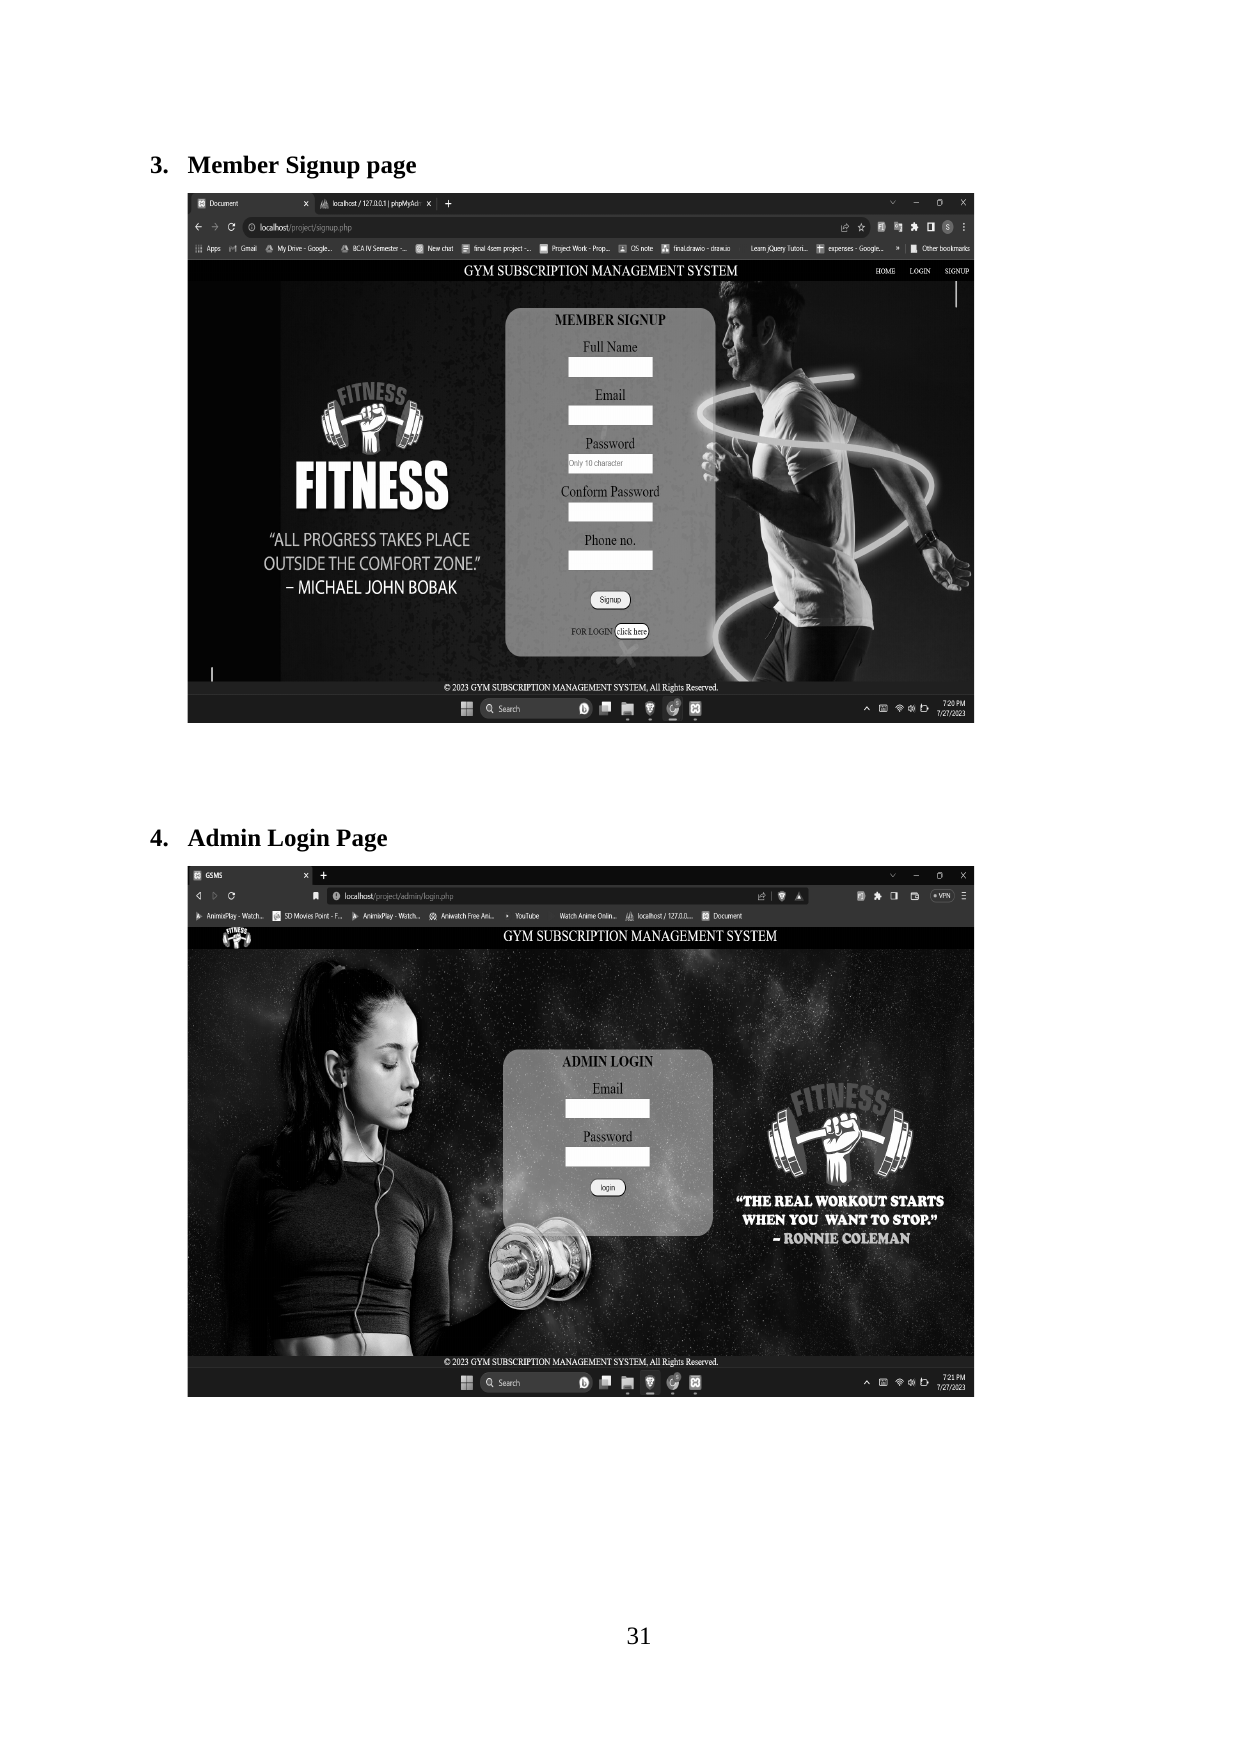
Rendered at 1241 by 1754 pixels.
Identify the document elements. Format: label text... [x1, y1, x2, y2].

list Admin Login Page [150, 823, 1090, 852]
list Member Signup page [150, 150, 1090, 179]
picture [187, 193, 975, 723]
picture [187, 866, 975, 1397]
